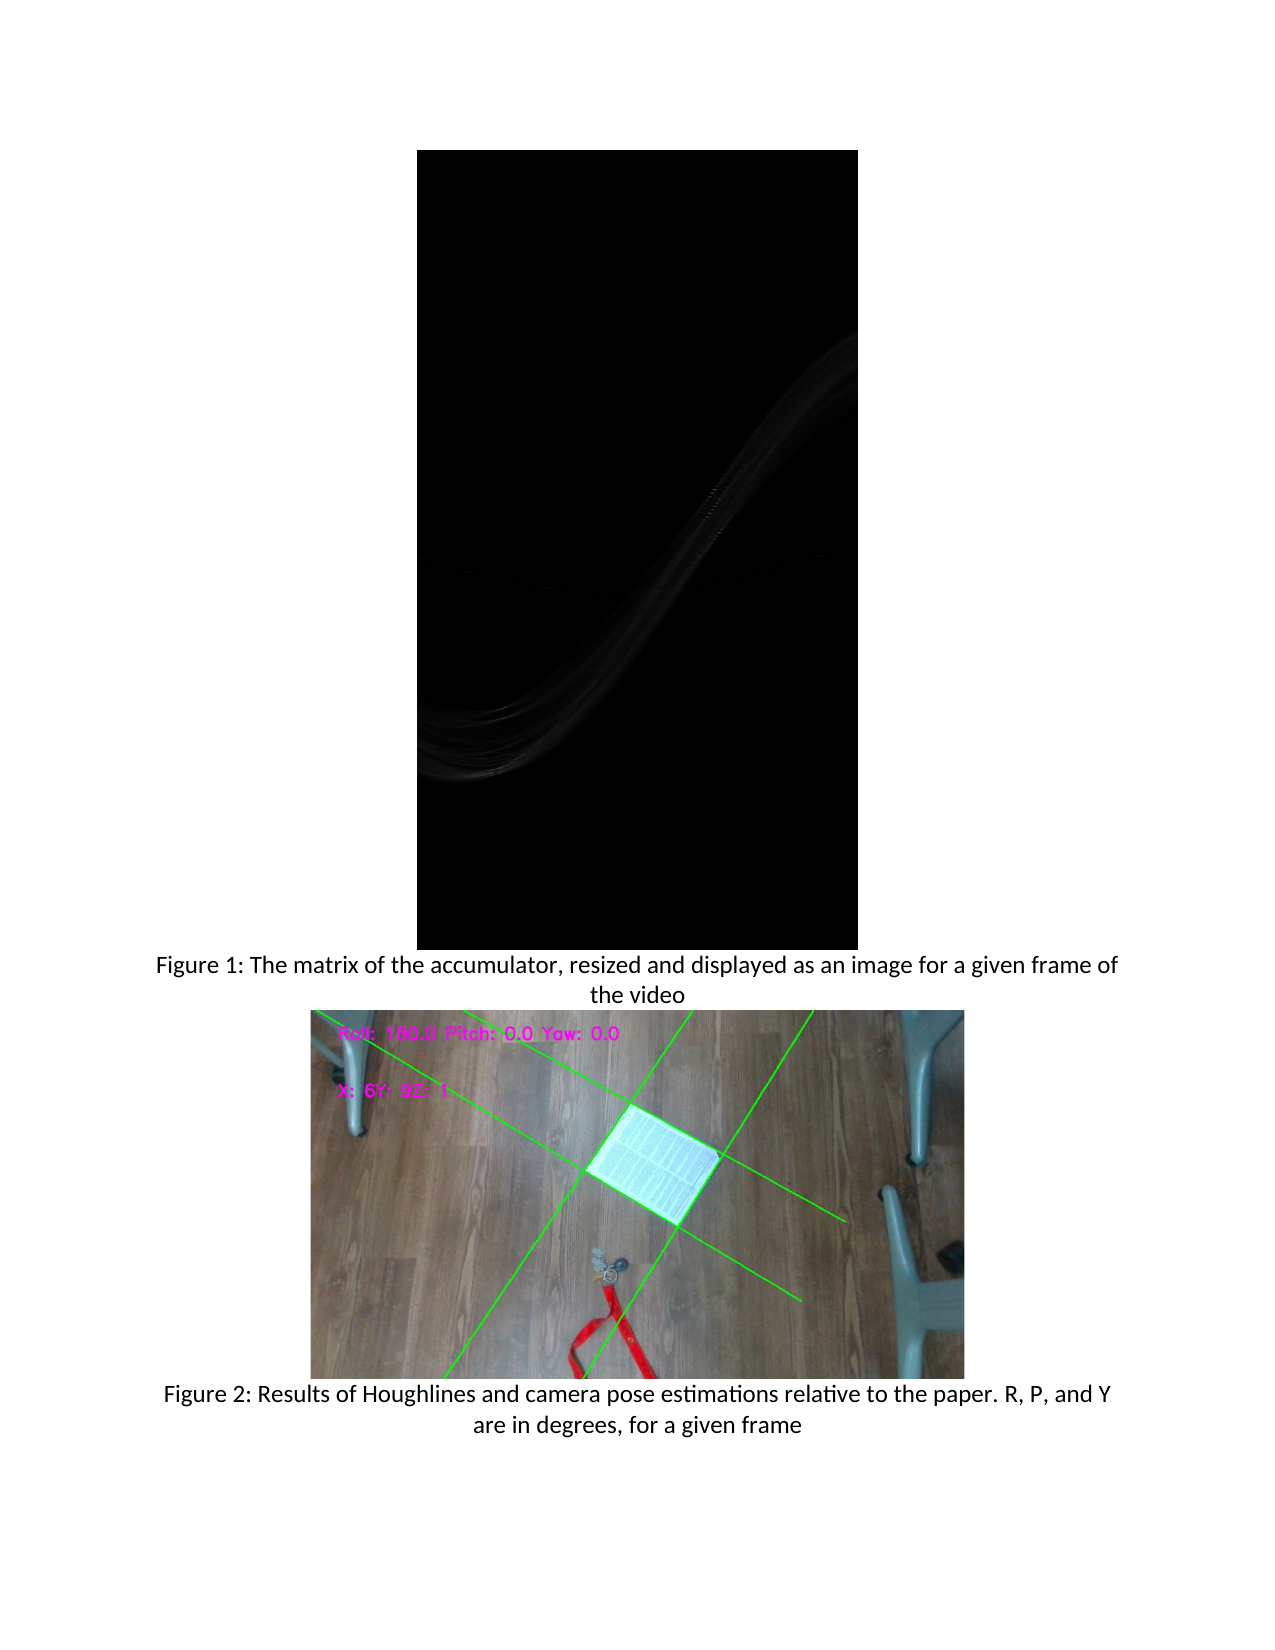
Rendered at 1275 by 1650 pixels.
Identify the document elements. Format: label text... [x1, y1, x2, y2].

picture [310, 1010, 965, 1379]
text Figure 2: Results of Houghlines and camera pose estimations relative to the paper. R, P, and Y are in degrees, for a given frame [150, 1378, 1125, 1439]
picture [417, 150, 858, 950]
text Figure 1: The matrix of the accumulator, resized and displayed as an image for a given frame of the video [150, 949, 1125, 1010]
